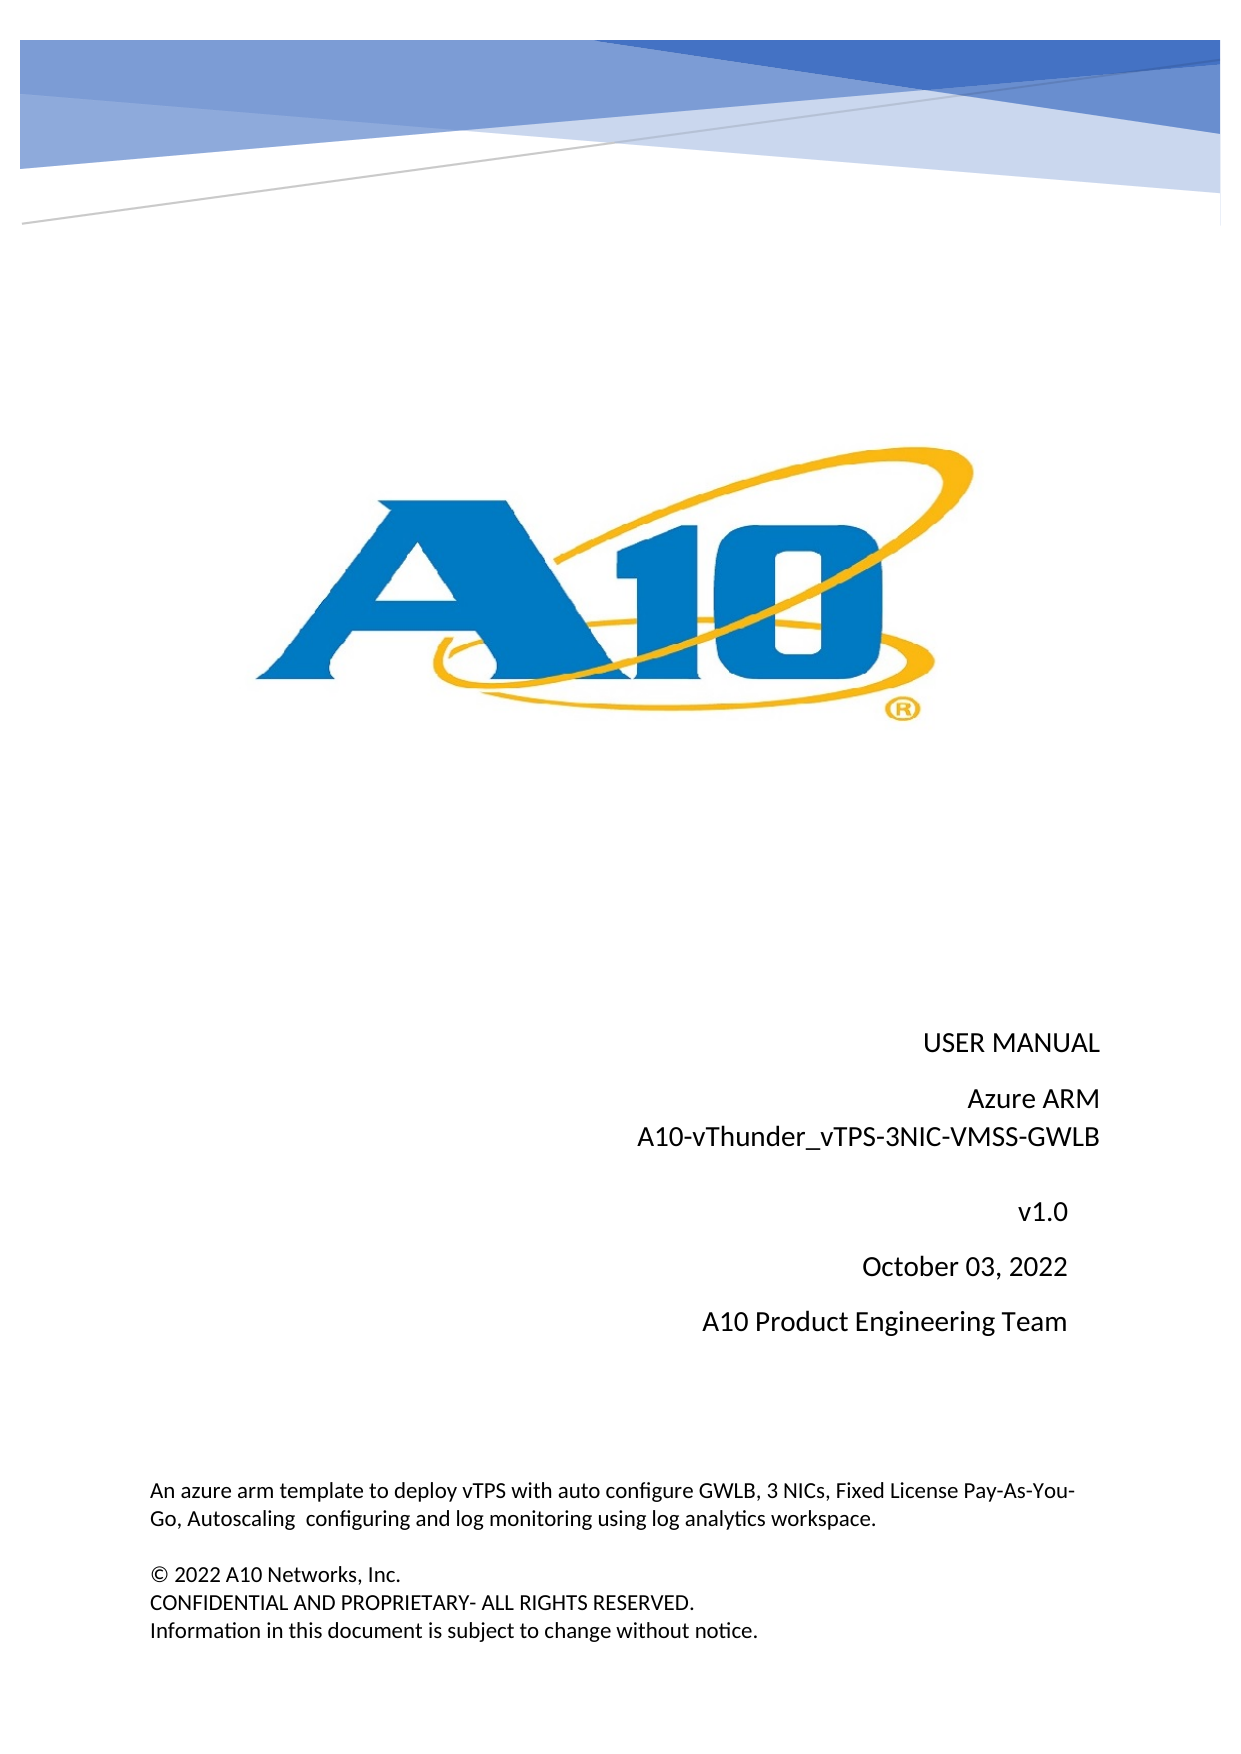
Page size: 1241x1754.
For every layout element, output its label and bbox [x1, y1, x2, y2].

picture [20, 40, 1221, 240]
picture [231, 369, 994, 798]
